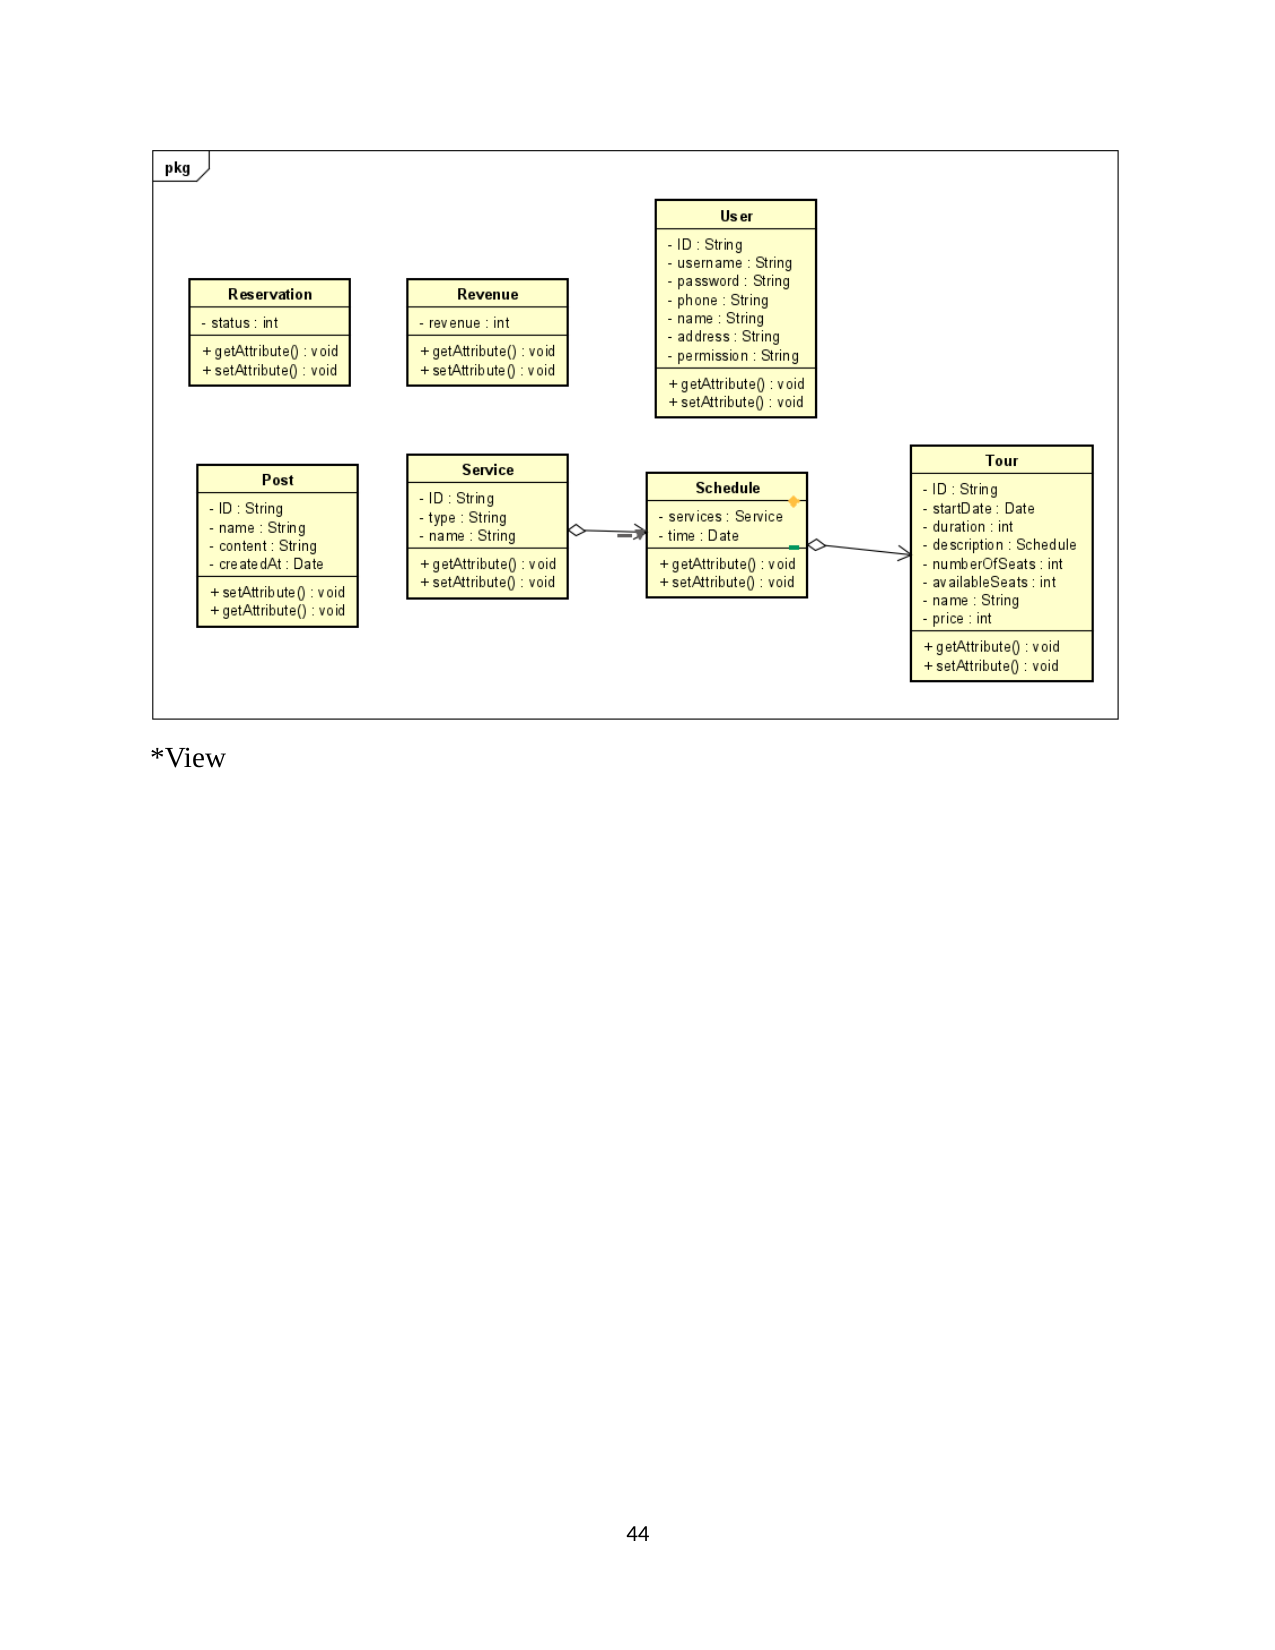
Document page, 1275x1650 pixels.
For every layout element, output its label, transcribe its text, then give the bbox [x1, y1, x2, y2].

picture [150, 150, 1121, 722]
text *View [150, 740, 1125, 774]
